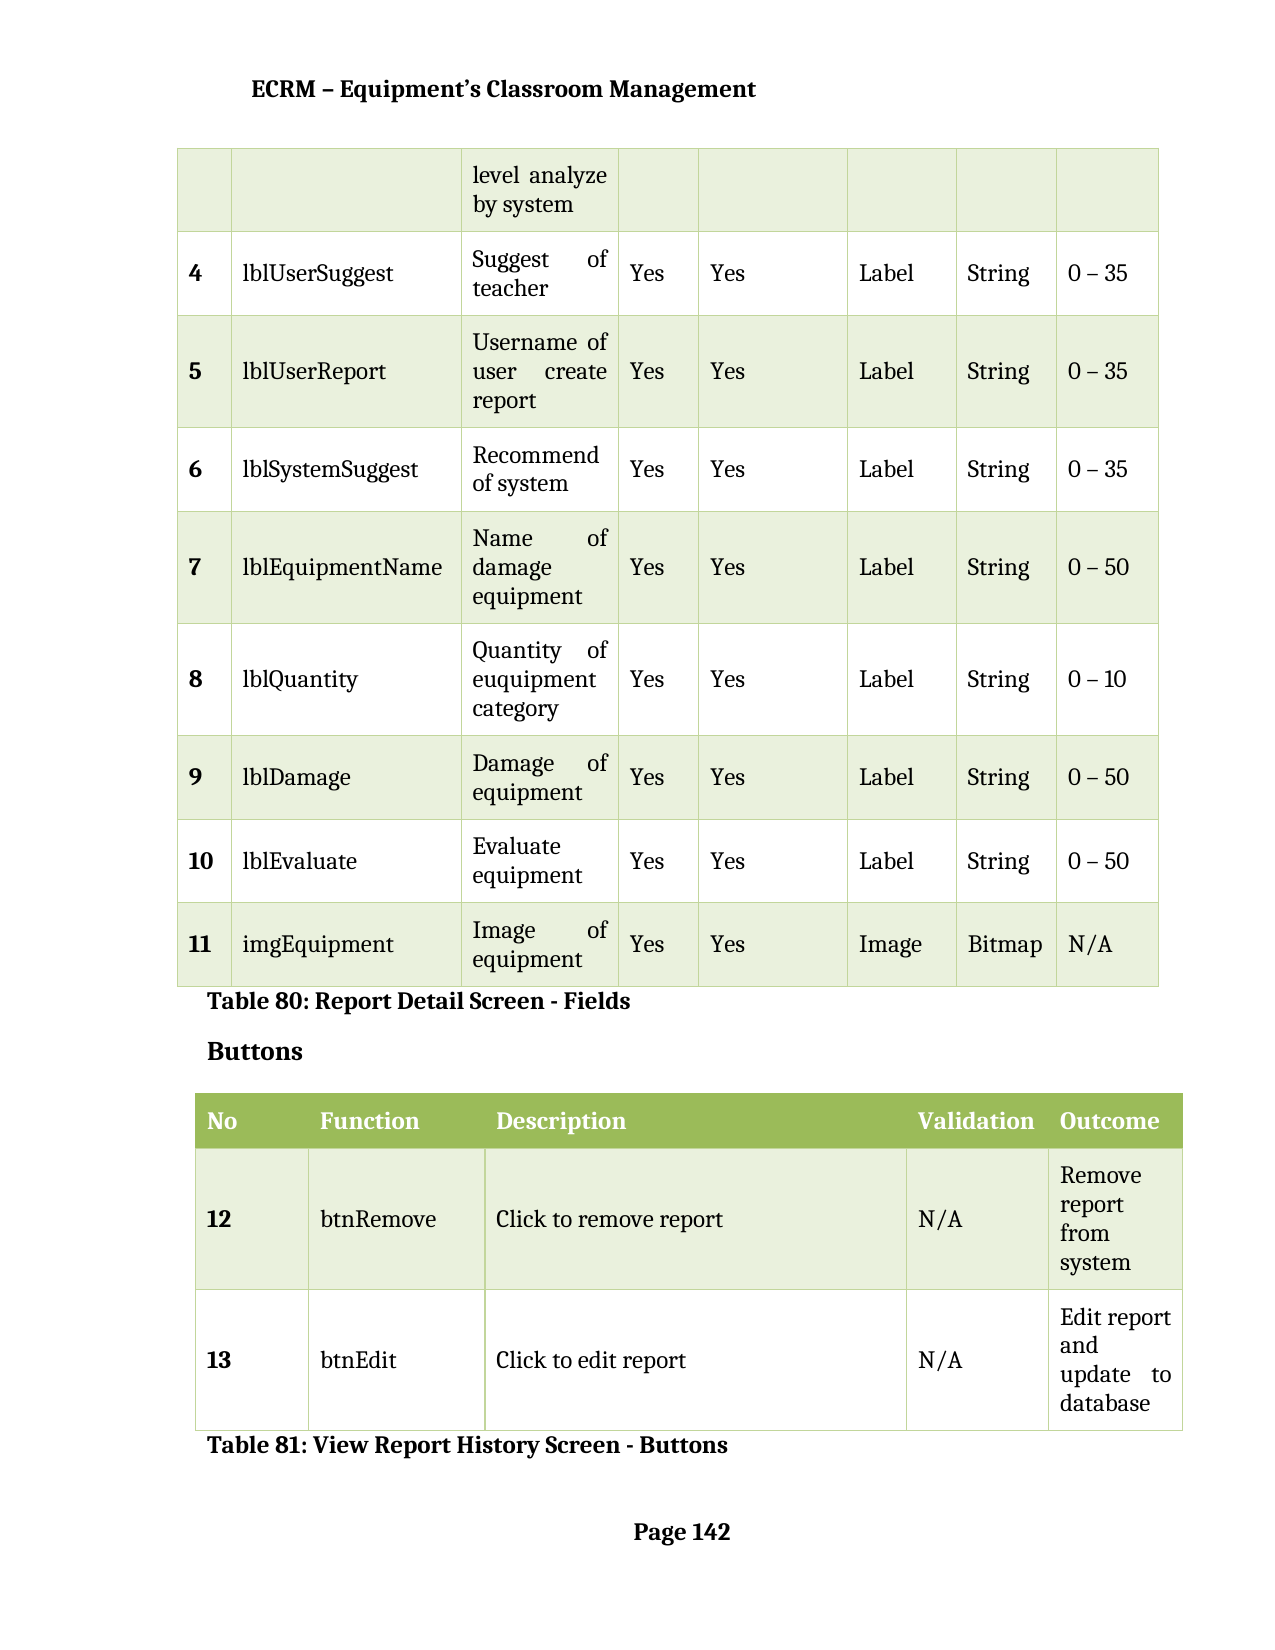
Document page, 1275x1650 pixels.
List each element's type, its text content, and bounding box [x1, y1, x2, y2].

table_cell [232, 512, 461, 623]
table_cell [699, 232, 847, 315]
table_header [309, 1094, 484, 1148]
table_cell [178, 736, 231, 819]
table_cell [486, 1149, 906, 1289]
list Buttons [207, 1036, 1157, 1068]
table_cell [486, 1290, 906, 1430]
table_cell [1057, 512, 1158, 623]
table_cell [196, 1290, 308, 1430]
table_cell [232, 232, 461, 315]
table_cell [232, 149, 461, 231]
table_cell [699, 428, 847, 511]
text Table 85: Report Detail Screen - Fields [207, 987, 1157, 1016]
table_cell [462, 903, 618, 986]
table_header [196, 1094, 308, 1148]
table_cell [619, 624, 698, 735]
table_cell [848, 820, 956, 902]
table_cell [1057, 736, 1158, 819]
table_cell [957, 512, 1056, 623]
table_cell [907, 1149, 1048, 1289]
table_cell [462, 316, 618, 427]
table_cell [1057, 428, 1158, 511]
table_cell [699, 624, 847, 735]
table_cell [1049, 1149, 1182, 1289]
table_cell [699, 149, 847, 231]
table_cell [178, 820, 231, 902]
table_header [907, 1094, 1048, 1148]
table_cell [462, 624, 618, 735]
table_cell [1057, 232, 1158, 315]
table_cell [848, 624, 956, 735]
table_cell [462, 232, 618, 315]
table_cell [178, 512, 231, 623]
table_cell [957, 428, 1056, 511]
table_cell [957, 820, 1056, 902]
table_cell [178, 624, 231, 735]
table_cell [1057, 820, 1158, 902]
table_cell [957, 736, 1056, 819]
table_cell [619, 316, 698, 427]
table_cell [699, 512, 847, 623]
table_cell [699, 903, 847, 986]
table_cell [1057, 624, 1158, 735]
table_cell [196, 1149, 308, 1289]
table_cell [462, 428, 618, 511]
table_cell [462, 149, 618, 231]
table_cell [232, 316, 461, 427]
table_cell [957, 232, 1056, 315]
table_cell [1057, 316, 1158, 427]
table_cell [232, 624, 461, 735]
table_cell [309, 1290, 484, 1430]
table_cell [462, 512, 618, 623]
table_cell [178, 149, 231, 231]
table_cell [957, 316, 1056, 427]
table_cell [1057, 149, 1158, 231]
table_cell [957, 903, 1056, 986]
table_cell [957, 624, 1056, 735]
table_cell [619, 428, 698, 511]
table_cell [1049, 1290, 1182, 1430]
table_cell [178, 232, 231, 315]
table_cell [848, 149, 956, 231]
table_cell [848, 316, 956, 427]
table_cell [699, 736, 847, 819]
text Table 86: View Report History Screen - Buttons [207, 1431, 1157, 1460]
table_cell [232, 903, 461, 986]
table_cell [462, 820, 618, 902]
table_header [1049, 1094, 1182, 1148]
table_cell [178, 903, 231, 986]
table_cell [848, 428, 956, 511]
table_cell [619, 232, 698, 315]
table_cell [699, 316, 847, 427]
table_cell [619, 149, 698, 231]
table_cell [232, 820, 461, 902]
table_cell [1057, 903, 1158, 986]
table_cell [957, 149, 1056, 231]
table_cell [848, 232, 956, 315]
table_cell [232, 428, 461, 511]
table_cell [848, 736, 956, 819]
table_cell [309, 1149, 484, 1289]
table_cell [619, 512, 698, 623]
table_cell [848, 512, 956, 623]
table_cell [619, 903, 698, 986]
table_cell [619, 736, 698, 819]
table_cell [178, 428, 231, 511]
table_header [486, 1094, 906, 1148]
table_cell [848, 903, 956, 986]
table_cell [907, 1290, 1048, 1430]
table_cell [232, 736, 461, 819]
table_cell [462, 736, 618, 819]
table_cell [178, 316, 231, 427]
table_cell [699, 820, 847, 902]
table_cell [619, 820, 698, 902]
